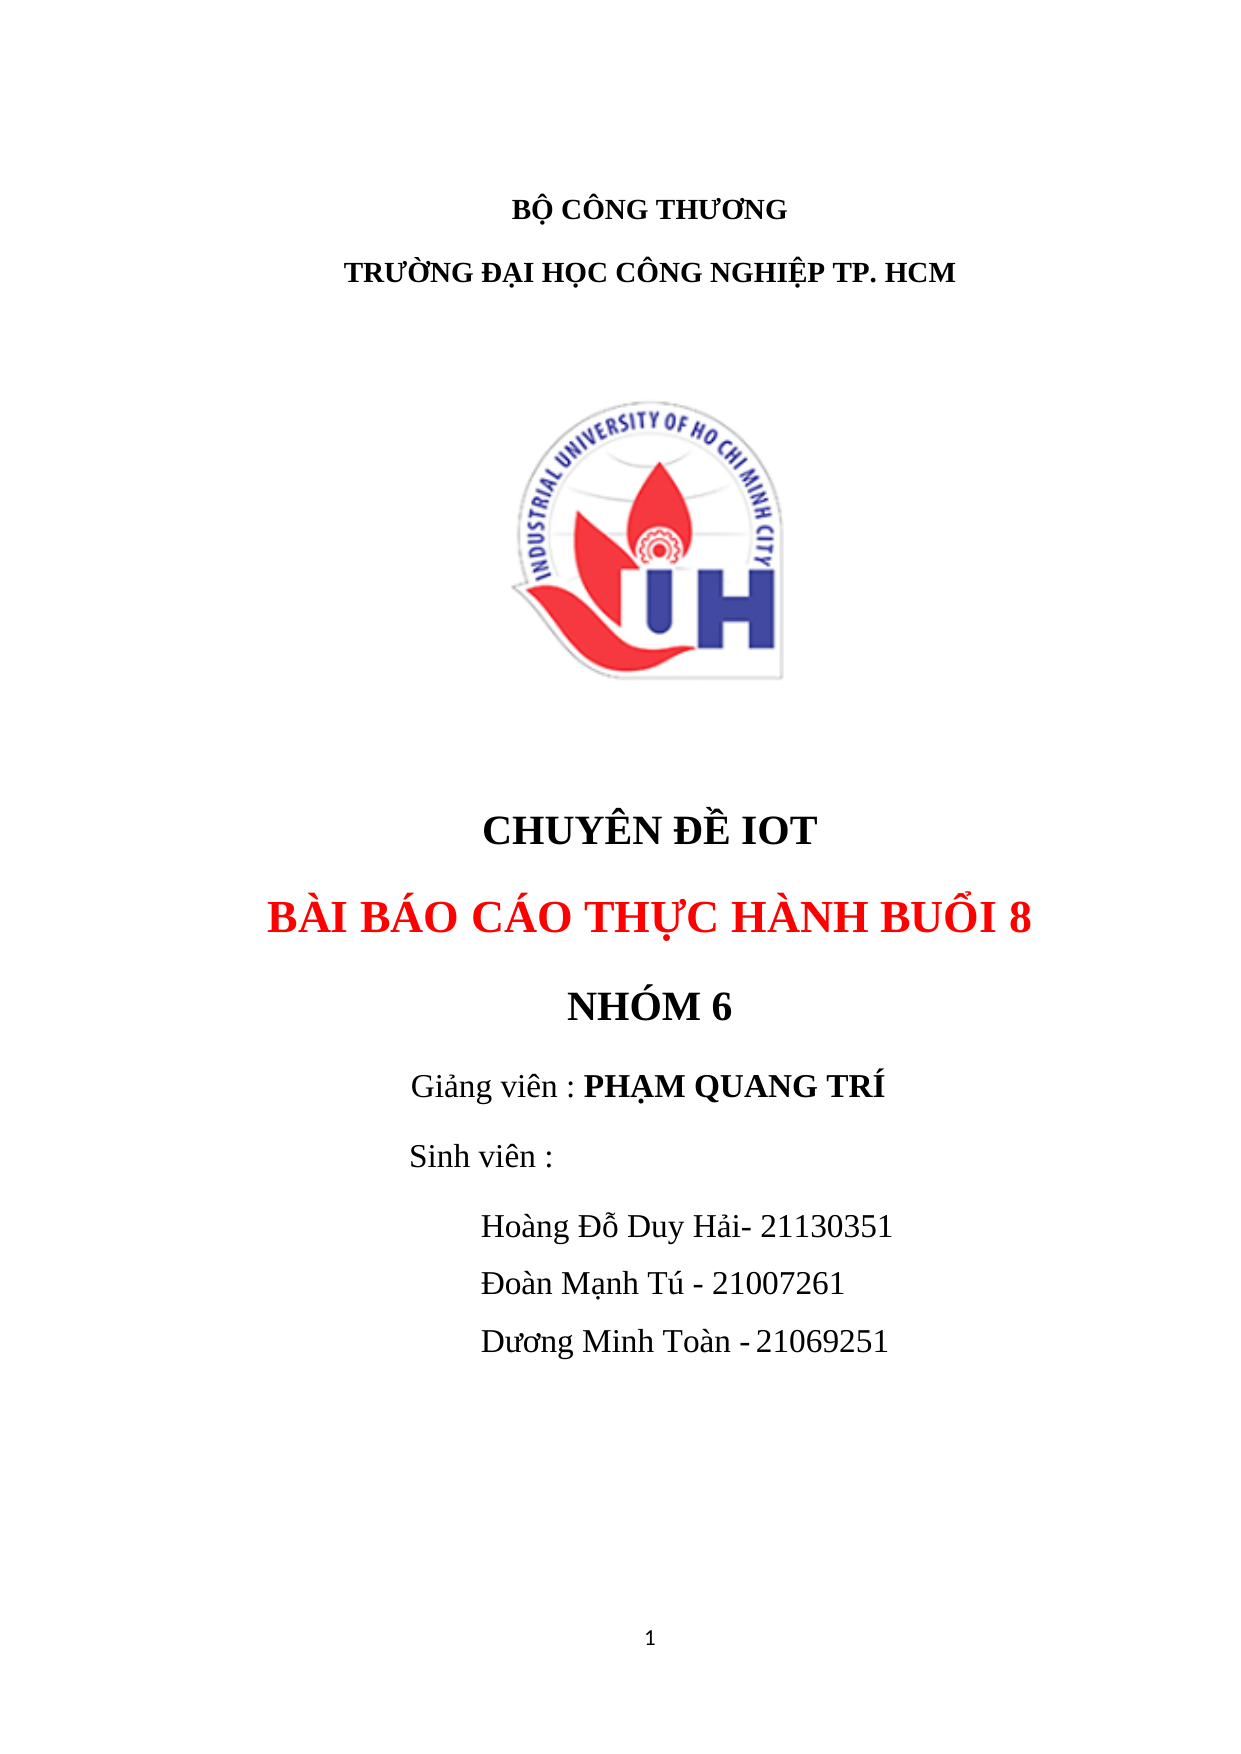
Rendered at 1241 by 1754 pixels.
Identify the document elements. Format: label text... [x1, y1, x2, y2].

text CHUYÊN ĐỀ IOT [177, 806, 1122, 854]
list Đoàn Mạnh Tú - 21007261 [481, 1263, 1122, 1302]
text TRƯỜNG ĐẠI HỌC CÔNG NGHIỆP TP. HCM [177, 255, 1122, 289]
text BÀI BÁO CÁO THỰC HÀNH BUỔI 8 [177, 890, 1122, 943]
text Sinh viên : [177, 1136, 1122, 1174]
text NHÓM 6 [177, 982, 1122, 1029]
text Giảng viên : PHẠM QUANG TRÍ [177, 1066, 1122, 1104]
text BỘ CÔNG THƯƠNG [177, 192, 1122, 226]
list Hoàng Đỗ Duy Hải- 21130351 [481, 1206, 1122, 1244]
picture [498, 387, 801, 690]
list Dương Minh Toàn - 21069251 [481, 1321, 1122, 1359]
